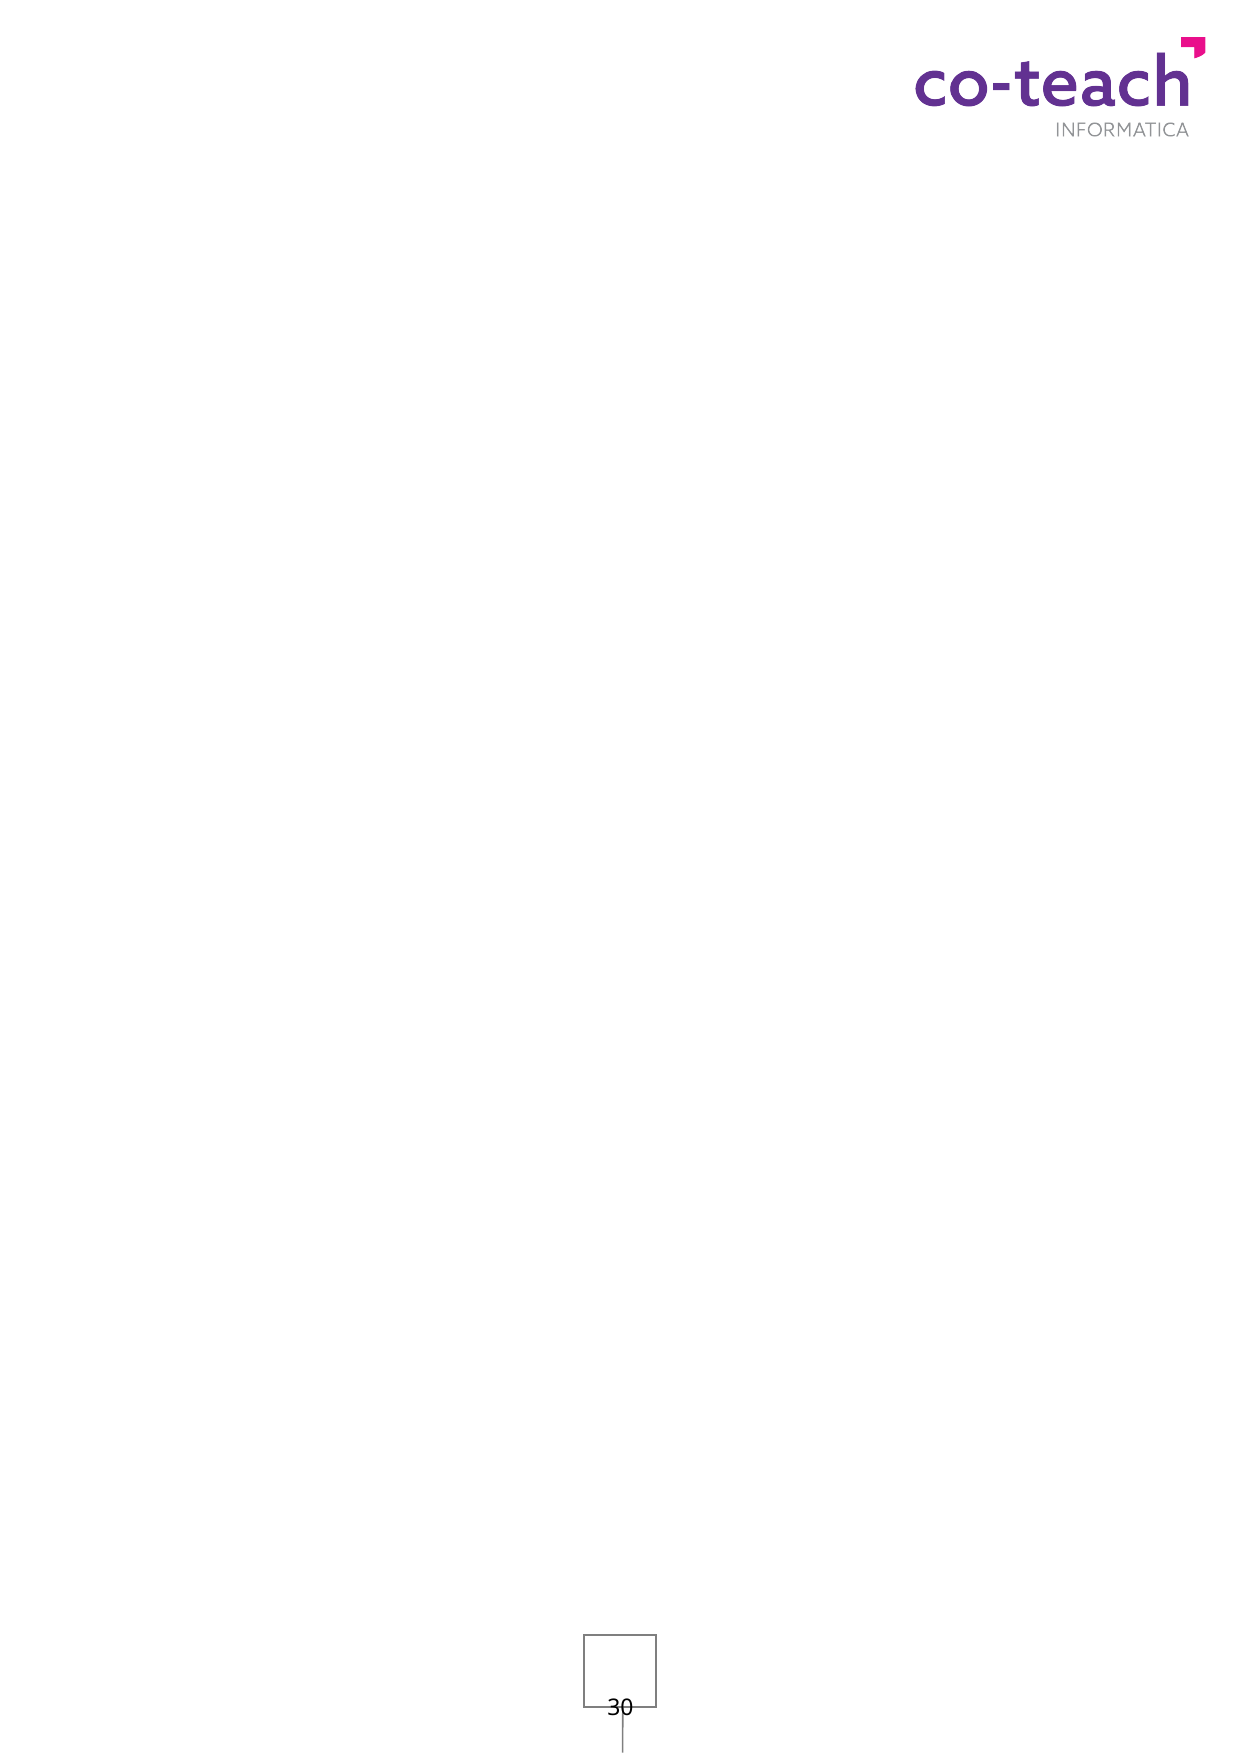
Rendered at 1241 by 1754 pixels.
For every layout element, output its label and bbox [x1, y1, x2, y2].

picture [915, 37, 1206, 142]
